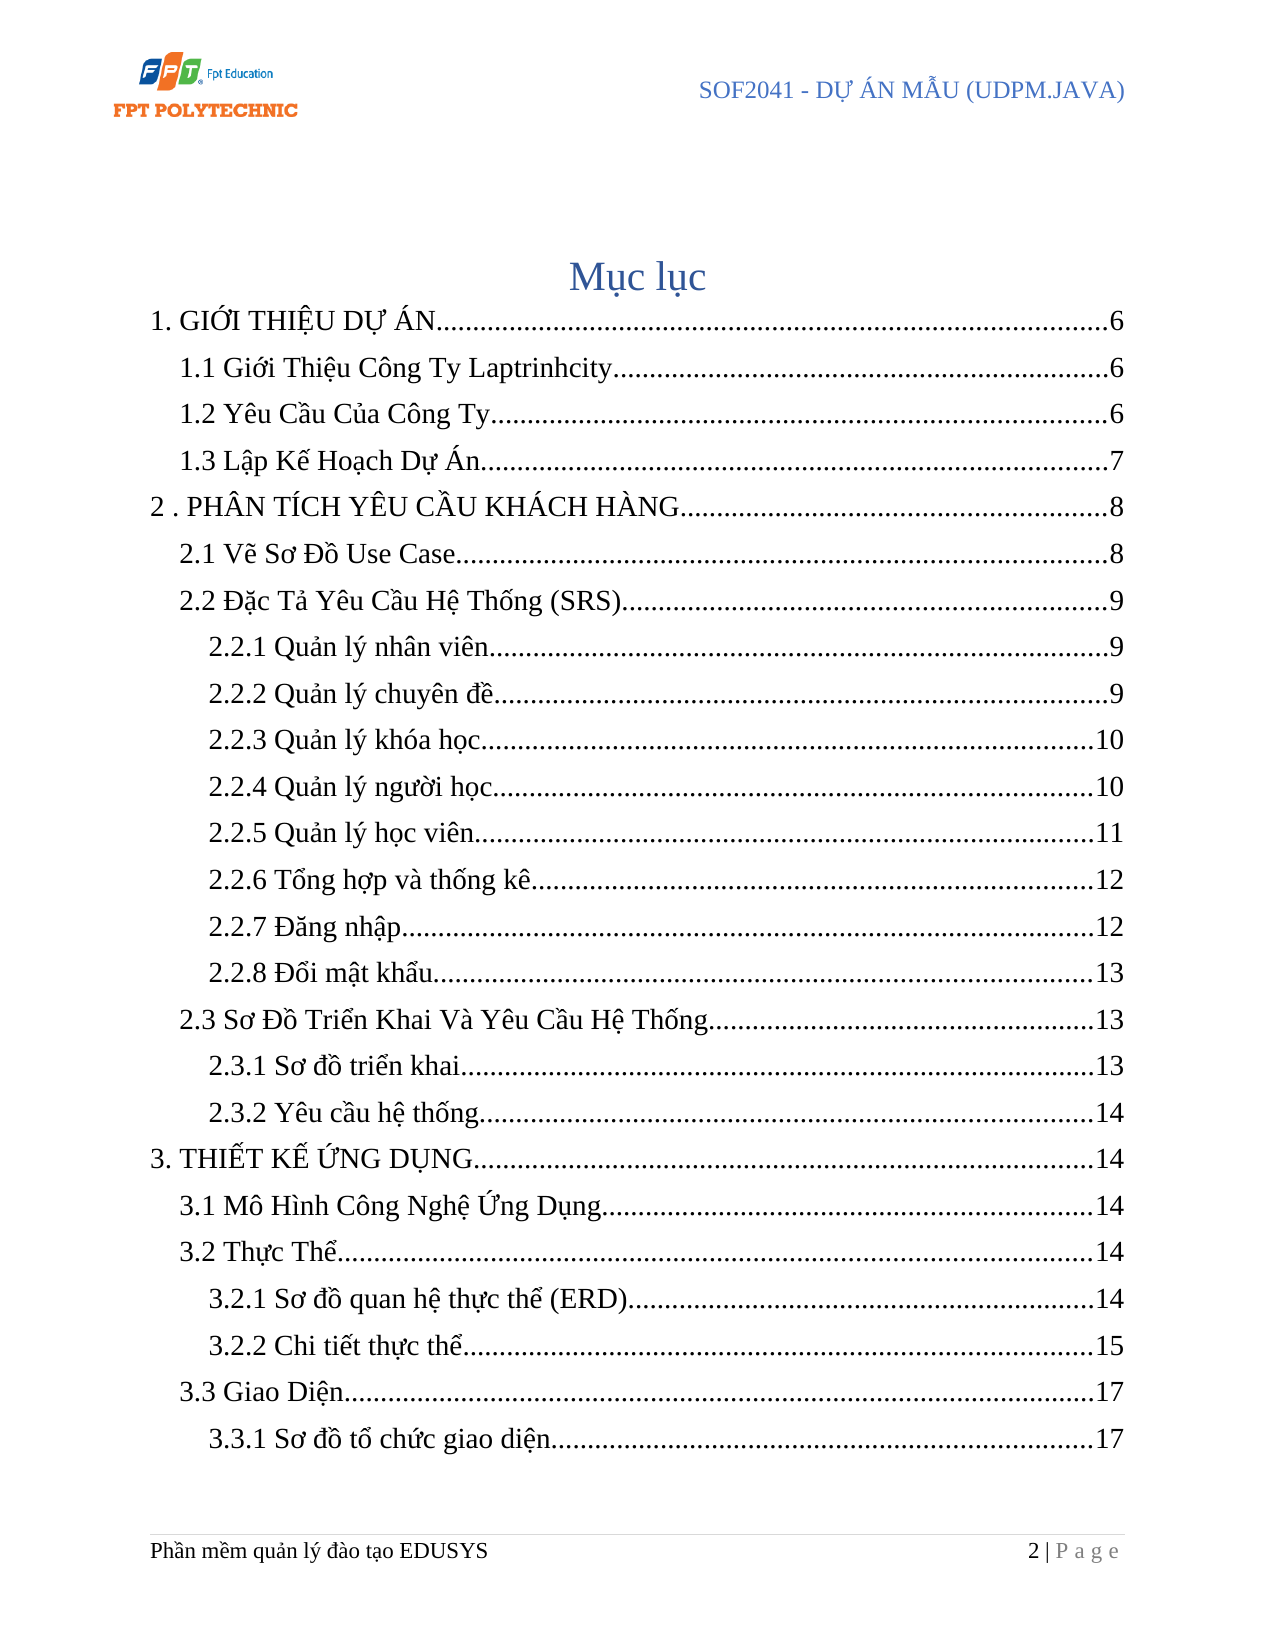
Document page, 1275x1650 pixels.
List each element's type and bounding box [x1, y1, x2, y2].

picture [113, 52, 298, 117]
